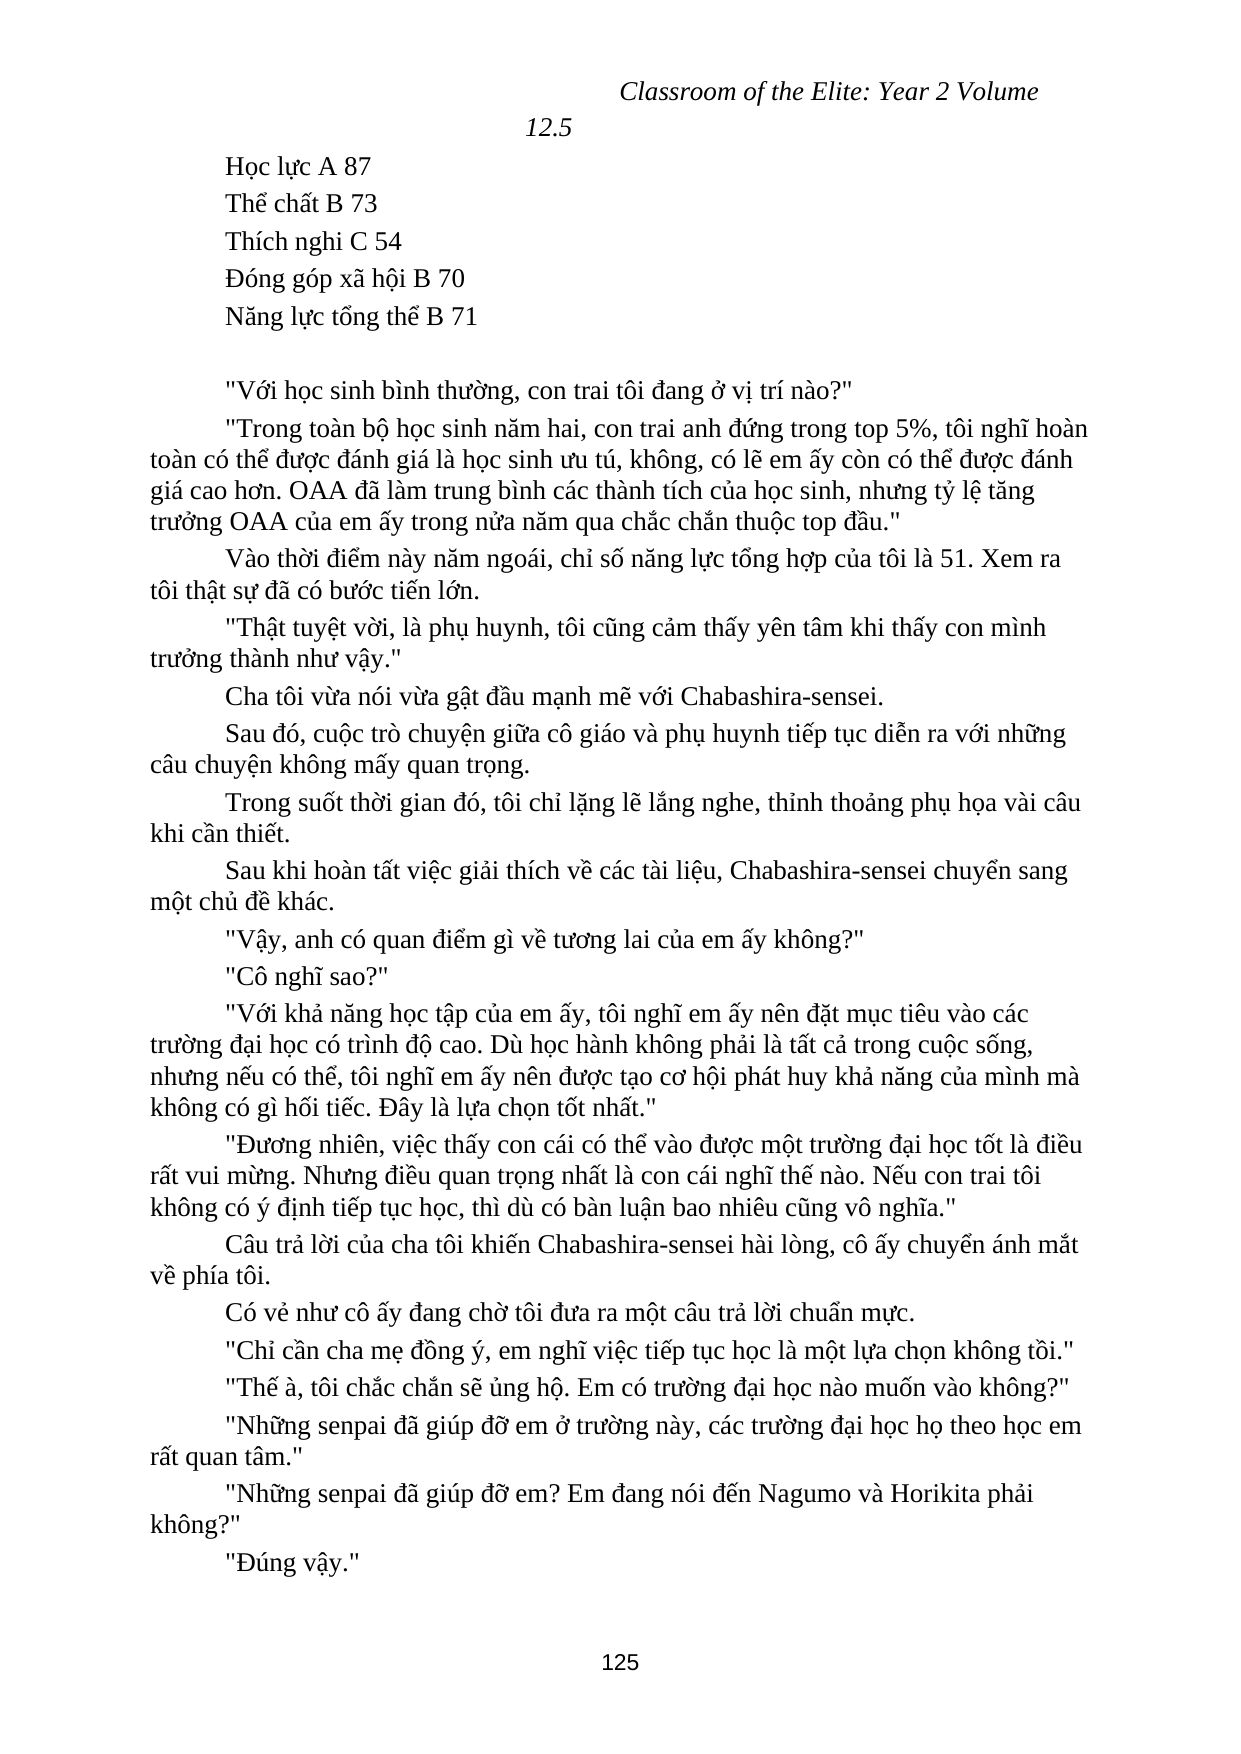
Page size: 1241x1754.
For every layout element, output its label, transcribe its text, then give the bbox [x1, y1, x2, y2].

text "Thế à, tôi chắc chắn sẽ ủng hộ. Em có trường đại học nào muốn vào không?" [150, 1371, 1090, 1402]
text Cha tôi vừa nói vừa gật đầu mạnh mẽ với Chabashira-sensei. [150, 680, 1090, 711]
text "Trong toàn bộ học sinh năm hai, con trai anh đứng trong top 5%, tôi nghĩ hoàn toàn có thể được đánh giá là học sinh ưu tú, không, có lẽ em ấy còn có thể được đánh giá cao hơn. OAA đã làm trung bình các thành tích của học sinh, nhưng tỷ lệ tăng trưởng OAA của em ấy trong nửa năm qua chắc chắn thuộc top đầu." [150, 412, 1090, 536]
text Năng lực tổng thể B 71 [150, 299, 1090, 331]
text Câu trả lời của cha tôi khiến Chabashira-sensei hài lòng, cô ấy chuyển ánh mắt về phía tôi. [150, 1228, 1090, 1290]
text Có vẻ như cô ấy đang chờ tôi đưa ra một câu trả lời chuẩn mực. [150, 1297, 1090, 1328]
text "Chỉ cần cha mẹ đồng ý, em nghĩ việc tiếp tục học là một lựa chọn không tồi." [150, 1334, 1090, 1365]
text "Cô nghĩ sao?" [150, 960, 1090, 991]
text Thể chất B 73 [150, 187, 1090, 218]
text "Với khả năng học tập của em ấy, tôi nghĩ em ấy nên đặt mục tiêu vào các trường đại học có trình độ cao. Dù học hành không phải là tất cả trong cuộc sống, nhưng nếu có thể, tôi nghĩ em ấy nên được tạo cơ hội phát huy khả năng của mình mà không có gì hối tiếc. Đây là lựa chọn tốt nhất." [150, 997, 1090, 1122]
text Thích nghi C 54 [150, 225, 1090, 256]
text "Đương nhiên, việc thấy con cái có thể vào được một trường đại học tốt là điều rất vui mừng. Nhưng điều quan trọng nhất là con cái nghĩ thế nào. Nếu con trai tôi không có ý định tiếp tục học, thì dù có bàn luận bao nhiêu cũng vô nghĩa." [150, 1128, 1090, 1222]
text "Đúng vậy." [150, 1546, 1090, 1577]
text "Vậy, anh có quan điểm gì về tương lai của em ấy không?" [150, 923, 1090, 954]
text Đóng góp xã hội B 70 [150, 262, 1090, 293]
text "Với học sinh bình thường, con trai tôi đang ở vị trí nào?" [150, 374, 1090, 406]
text "Thật tuyệt vời, là phụ huynh, tôi cũng cảm thấy yên tâm khi thấy con mình trưởng thành như vậy." [150, 611, 1090, 673]
text Sau khi hoàn tất việc giải thích về các tài liệu, Chabashira-sensei chuyển sang một chủ đề khác. [150, 854, 1090, 916]
text "Những senpai đã giúp đỡ em? Em đang nói đến Nagumo và Horikita phải không?" [150, 1477, 1090, 1539]
text "Những senpai đã giúp đỡ em ở trường này, các trường đại học họ theo học em rất quan tâm." [150, 1409, 1090, 1471]
text Trong suốt thời gian đó, tôi chỉ lặng lẽ lắng nghe, thỉnh thoảng phụ họa vài câu khi cần thiết. [150, 786, 1090, 848]
text Học lực A 87 [150, 150, 1090, 181]
text Vào thời điểm này năm ngoái, chỉ số năng lực tổng hợp của tôi là 51. Xem ra tôi thật sự đã có bước tiến lớn. [150, 543, 1090, 605]
text Sau đó, cuộc trò chuyện giữa cô giáo và phụ huynh tiếp tục diễn ra với những câu chuyện không mấy quan trọng. [150, 717, 1090, 779]
